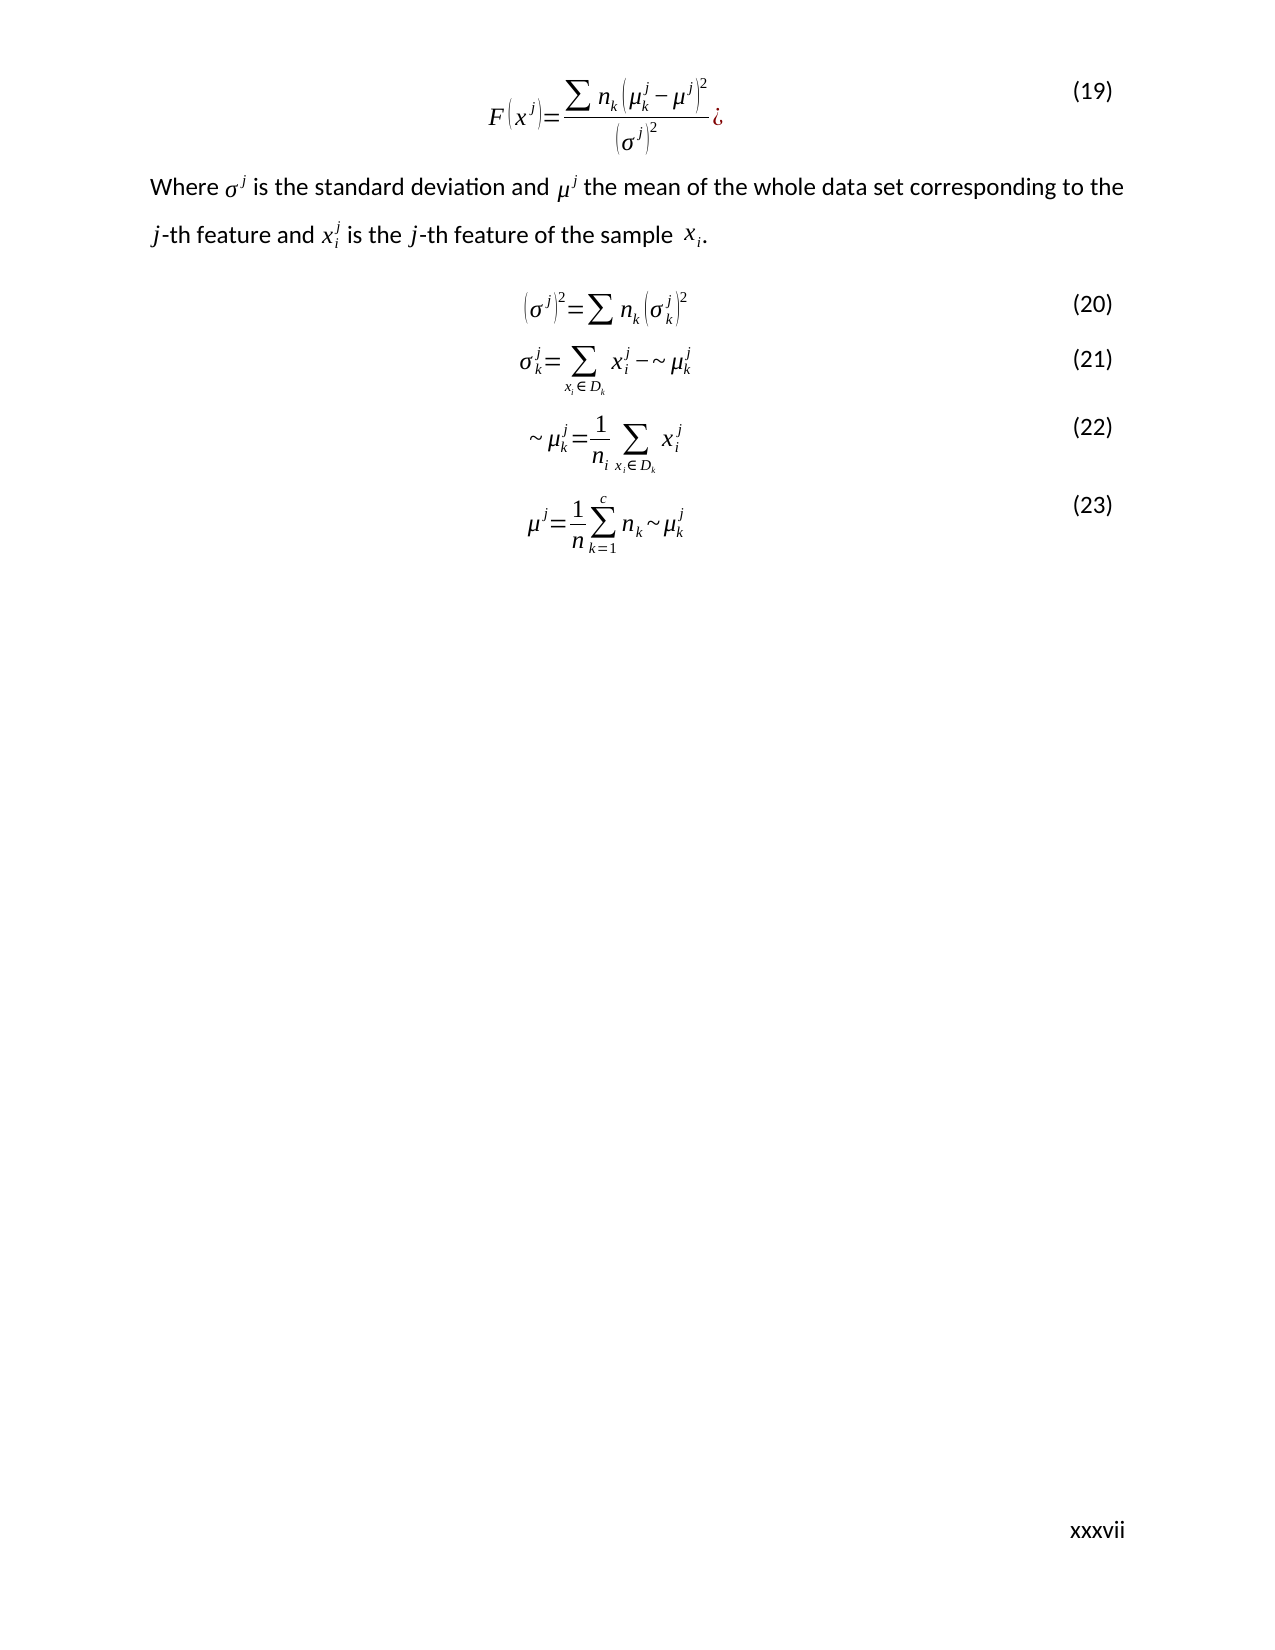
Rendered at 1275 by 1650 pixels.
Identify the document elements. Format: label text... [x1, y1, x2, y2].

table_cell (21) [1061, 343, 1147, 411]
text Where is the standard deviation and the mean of the whole data set corresponding to the -th feature and is the -th feature of the sample. [150, 171, 1125, 252]
table_header [150, 288, 1061, 343]
table_cell [150, 411, 1061, 489]
table_header (19) [1061, 75, 1147, 171]
table_cell (23) [1061, 489, 1147, 571]
table_cell (22) [1061, 411, 1147, 489]
table_header [150, 75, 1061, 171]
table_cell [150, 343, 1061, 411]
table_cell [150, 489, 1061, 571]
table_header (20) [1061, 288, 1147, 343]
